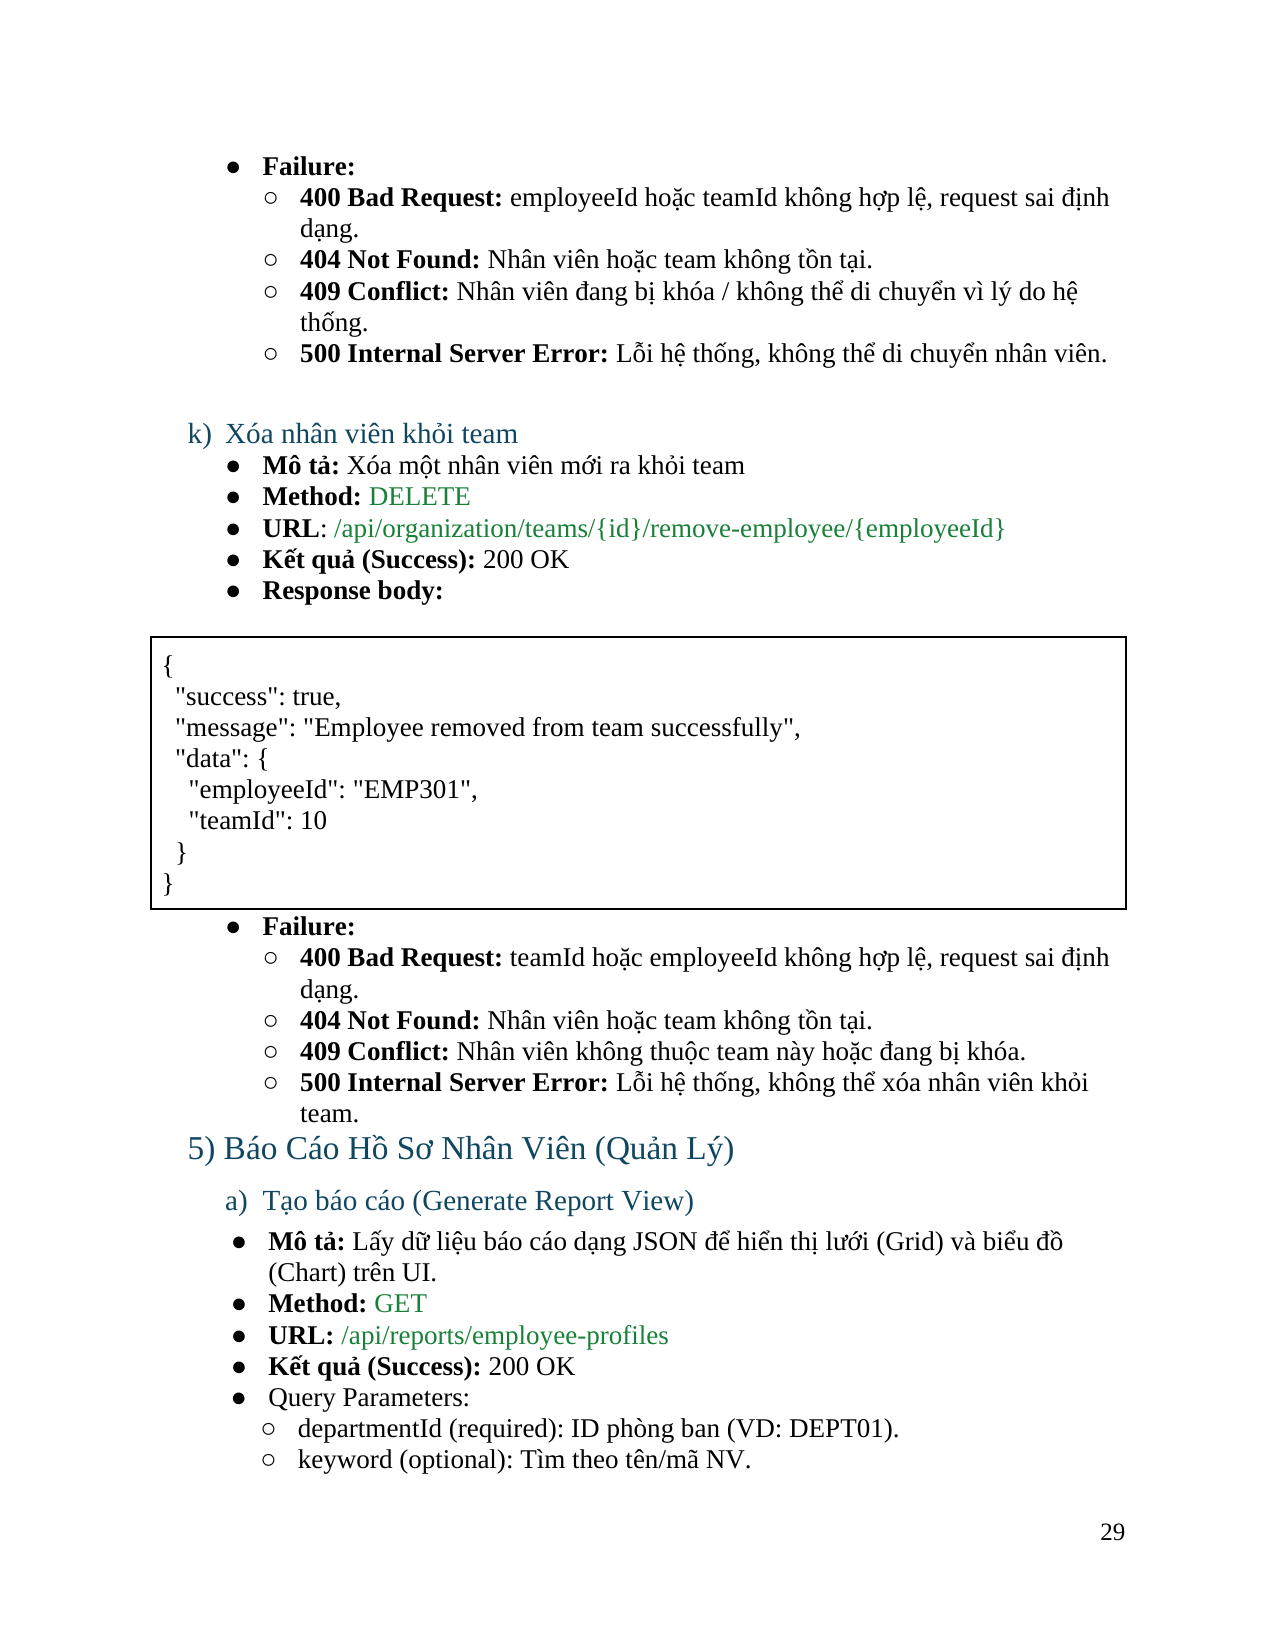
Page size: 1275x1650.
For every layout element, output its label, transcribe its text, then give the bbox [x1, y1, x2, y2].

list Response body: [225, 574, 1125, 605]
list URL: /api/organization/teams/{id}/remove-employee/{employeeId} [225, 512, 1125, 543]
list 404 Not Found: Nhân viên hoặc team không tồn tại. [262, 1004, 1125, 1035]
list 409 Conflict: Nhân viên đang bị khóa / không thể di chuyển vì lý do hệ thống. [262, 274, 1125, 337]
list 500 Internal Server Error: Lỗi hệ thống, không thể di chuyển nhân viên. [262, 337, 1125, 368]
subtitle Xóa nhân viên khỏi team [187, 416, 1125, 449]
list Mô tả: Xóa một nhân viên mới ra khỏi team [225, 449, 1125, 481]
list departmentId (required): ID phòng ban (VD: DEPT01). [260, 1412, 1125, 1443]
list Failure: [225, 150, 1125, 181]
list Kết quả (Success): 200 OK [225, 543, 1125, 574]
list 500 Internal Server Error: Lỗi hệ thống, không thể xóa nhân viên khỏi team. [262, 1066, 1125, 1128]
list keyword (optional): Tìm theo tên/mã NV. [260, 1443, 1125, 1474]
list Failure: [225, 910, 1125, 942]
list Kết quả (Success): 200 OK [231, 1350, 1125, 1381]
list Method: DELETE [225, 481, 1125, 512]
list Mô tả: Lấy dữ liệu báo cáo dạng JSON để hiển thị lưới (Grid) và biểu đồ (Chart) trên UI. [231, 1225, 1125, 1288]
subtitle Tạo báo cáo (Generate Report View) [225, 1183, 1125, 1217]
table_header [152, 638, 1125, 908]
list Query Parameters: [230, 1381, 1125, 1412]
subtitle 5) Báo Cáo Hồ Sơ Nhân Viên (Quản Lý) [187, 1128, 1125, 1167]
list 400 Bad Request: employeeId hoặc teamId không hợp lệ, request sai định dạng. [262, 181, 1125, 243]
list URL: /api/reports/employee-profiles [231, 1319, 1125, 1350]
list 409 Conflict: Nhân viên không thuộc team này hoặc đang bị khóa. [262, 1035, 1125, 1066]
list 404 Not Found: Nhân viên hoặc team không tồn tại. [262, 243, 1125, 274]
list 400 Bad Request: teamId hoặc employeeId không hợp lệ, request sai định dạng. [262, 942, 1125, 1004]
list Method: GET [231, 1288, 1125, 1319]
